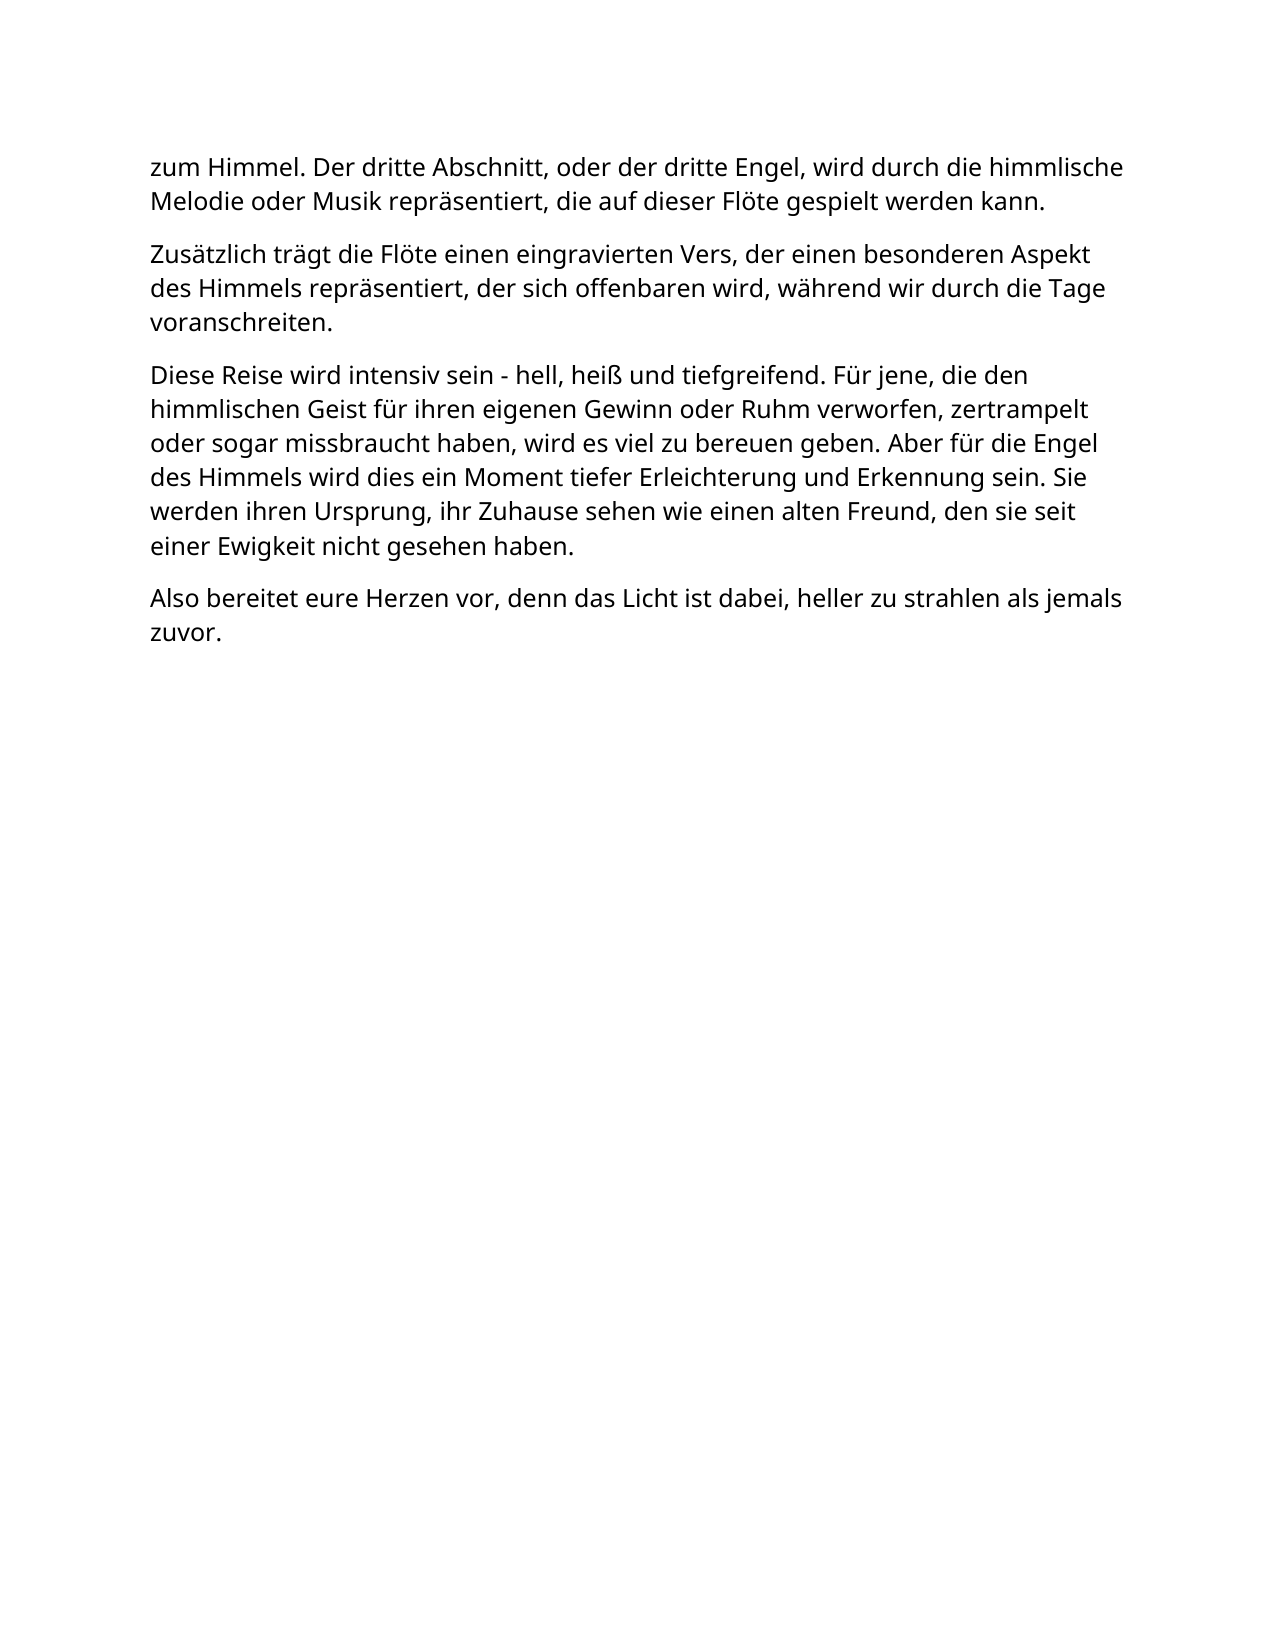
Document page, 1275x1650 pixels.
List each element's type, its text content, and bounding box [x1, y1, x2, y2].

text Also bereitet eure Herzen vor, denn das Licht ist dabei, heller zu strahlen als jemals zuvor. [150, 581, 1125, 649]
text Zusätzlich trägt die Flöte einen eingravierten Vers, der einen besonderen Aspekt des Himmels repräsentiert, der sich offenbaren wird, während wir durch die Tage voranschreiten. [150, 237, 1125, 339]
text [150, 150, 1125, 218]
text Diese Reise wird intensiv sein - hell, heiß und tiefgreifend. Für jene, die den himmlischen Geist für ihren eigenen Gewinn oder Ruhm verworfen, zertrampelt oder sogar missbraucht haben, wird es viel zu bereuen geben. Aber für die Engel des Himmels wird dies ein Moment tiefer Erleichterung und Erkennung sein. Sie werden ihren Ursprung, ihr Zuhause sehen wie einen alten Freund, den sie seit einer Ewigkeit nicht gesehen haben. [150, 358, 1125, 562]
